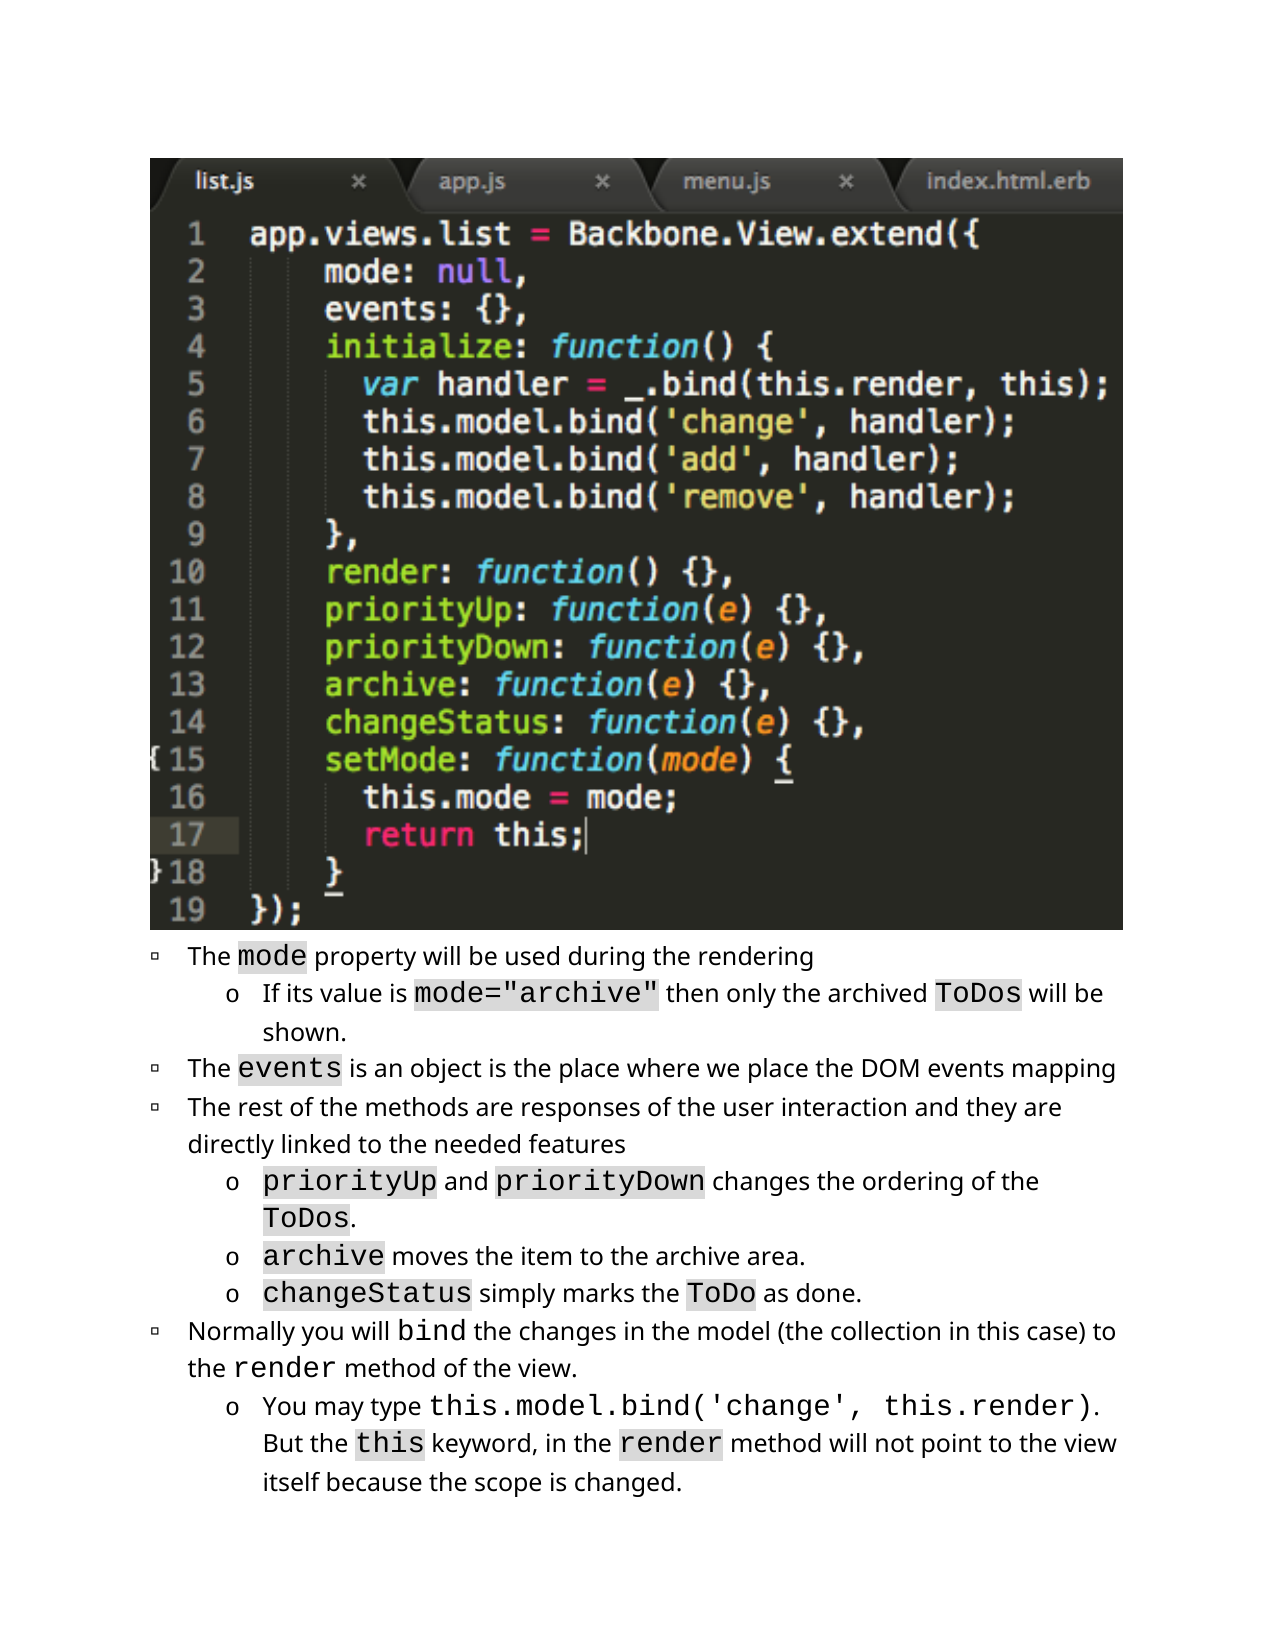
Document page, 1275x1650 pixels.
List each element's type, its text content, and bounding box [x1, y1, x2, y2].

text If its value is mode="archive" then only the archived ToDos will be shown. [225, 975, 1125, 1050]
text changeStatus simply marks the ToDo as done. [225, 1275, 1125, 1312]
text The mode property will be used during the rendering [150, 937, 1125, 975]
text archive moves the item to the archive area. [225, 1237, 1125, 1275]
text The events is an object is the place where we place the DOM events mapping [150, 1050, 1125, 1087]
text Normally you will bind the changes in the model (the collection in this case) to the render method of the view. [150, 1312, 1125, 1387]
picture [150, 158, 1123, 930]
text You may type this.model.bind('change', this.render). But the this keyword, in the render method will not point to the view itself because the scope is changed. [225, 1387, 1125, 1500]
text priorityUp and priorityDown changes the ordering of the ToDos. [225, 1162, 1125, 1237]
text The rest of the methods are responses of the user interaction and they are directly linked to the needed features [150, 1087, 1125, 1162]
